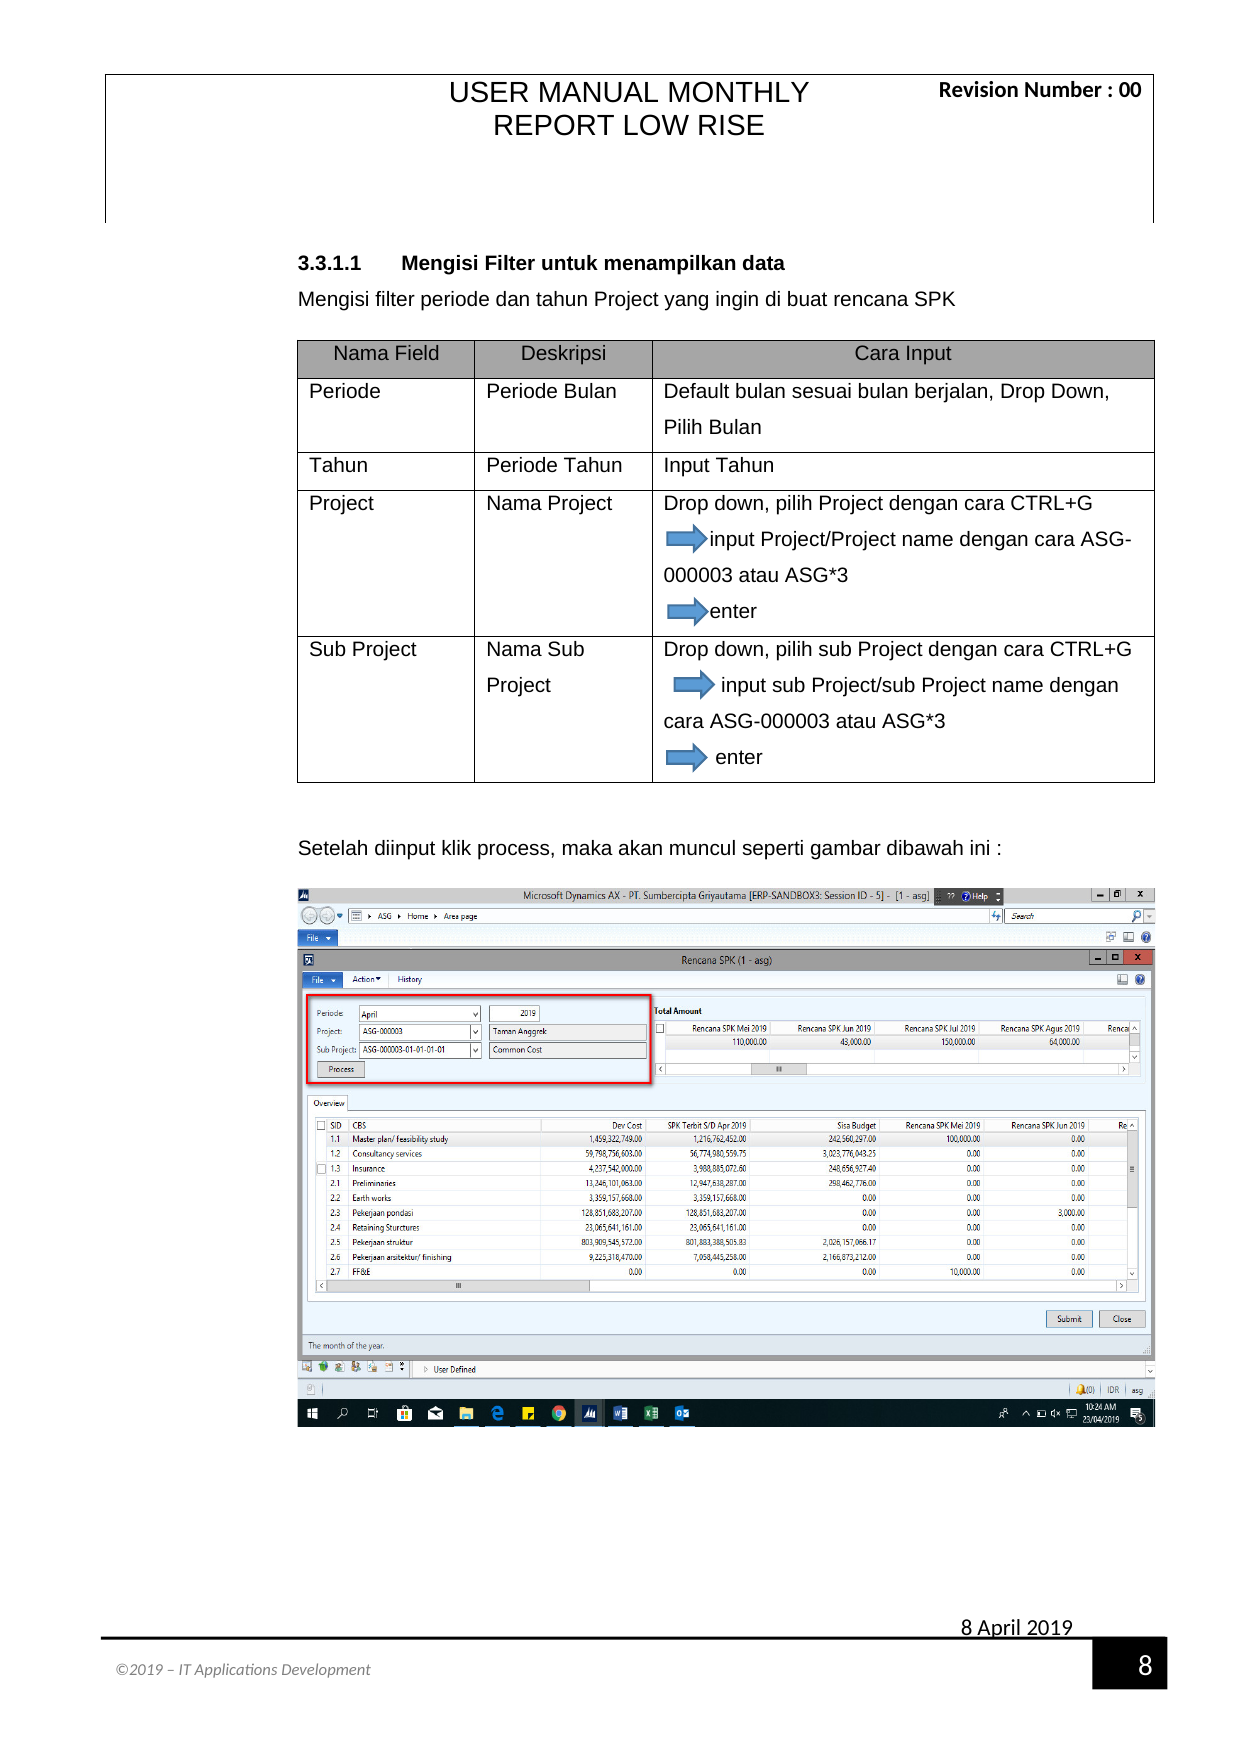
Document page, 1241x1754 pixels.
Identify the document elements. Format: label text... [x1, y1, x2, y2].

table_cell Project [298, 491, 474, 636]
table_cell Default bulan sesuai bulan berjalan, Drop Down, Pilih Bulan [653, 379, 1154, 452]
subtitle Mengisi Filter untuk menampilkan data [298, 251, 1107, 275]
picture [297, 888, 1156, 1427]
table_cell Nama Project [475, 491, 652, 636]
table_cell Periode Bulan [475, 379, 652, 452]
table_cell Drop down, pilih Project dengan cara CTRL+G input Project/Project name dengan cara ASG-000003 atau ASG*3 enter [653, 491, 1154, 636]
table_cell Input Tahun [653, 453, 1154, 490]
table_cell Periode Tahun [475, 453, 652, 490]
table_cell Periode [298, 379, 474, 452]
table_cell Tahun [298, 453, 474, 490]
text Setelah diinput klik process, maka akan muncul seperti gambar dibawah ini : [298, 835, 1184, 859]
table_header Cara Input [653, 341, 1154, 378]
table_cell Sub Project [298, 637, 474, 782]
text Mengisi filter periode dan tahun Project yang ingin di buat rencana SPK [298, 287, 1154, 311]
table_header Nama Field [298, 341, 474, 378]
table_cell Nama Sub Project [475, 637, 652, 782]
table_cell Drop down, pilih sub Project dengan cara CTRL+G input sub Project/sub Project name dengan cara ASG-000003 atau ASG*3 enter [653, 637, 1154, 782]
table_header Deskripsi [475, 341, 652, 378]
